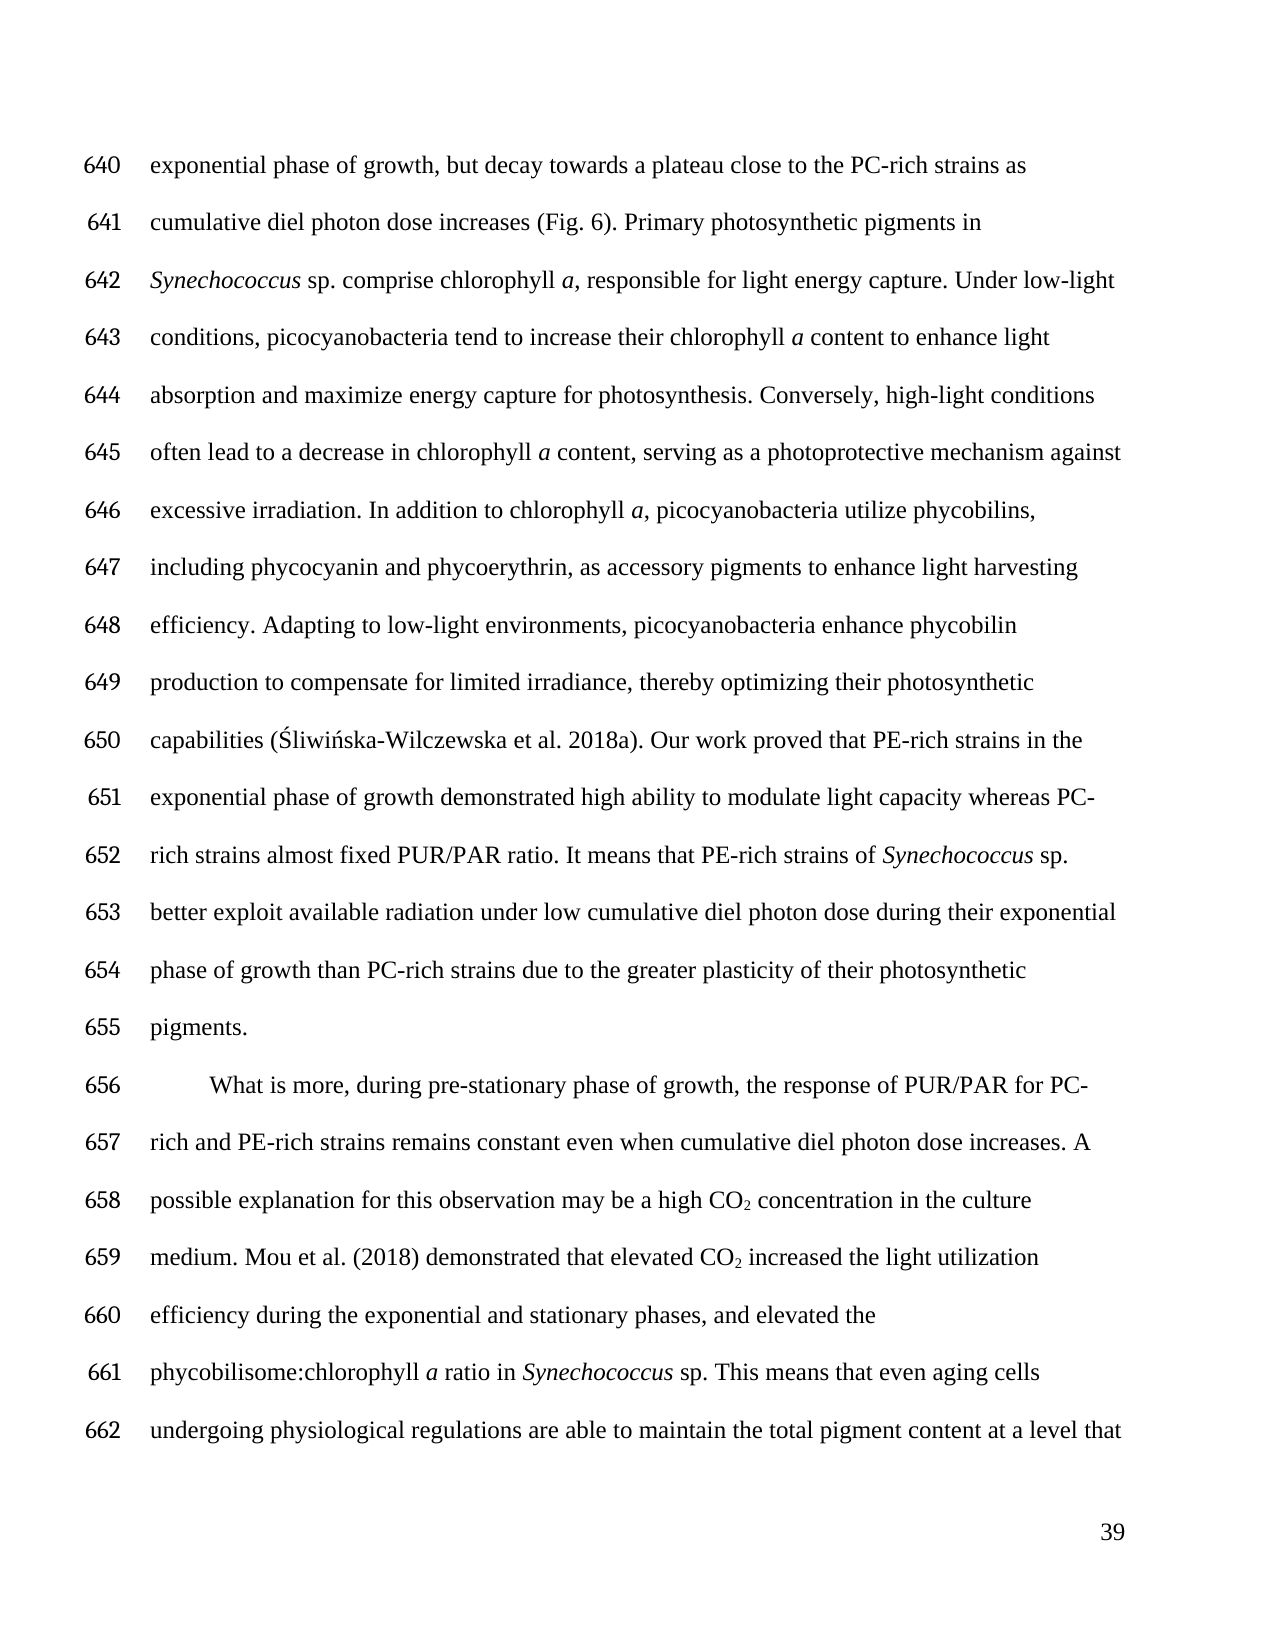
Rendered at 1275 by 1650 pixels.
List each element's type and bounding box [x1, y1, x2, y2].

text [150, 1070, 1125, 1444]
text [150, 150, 1125, 1041]
